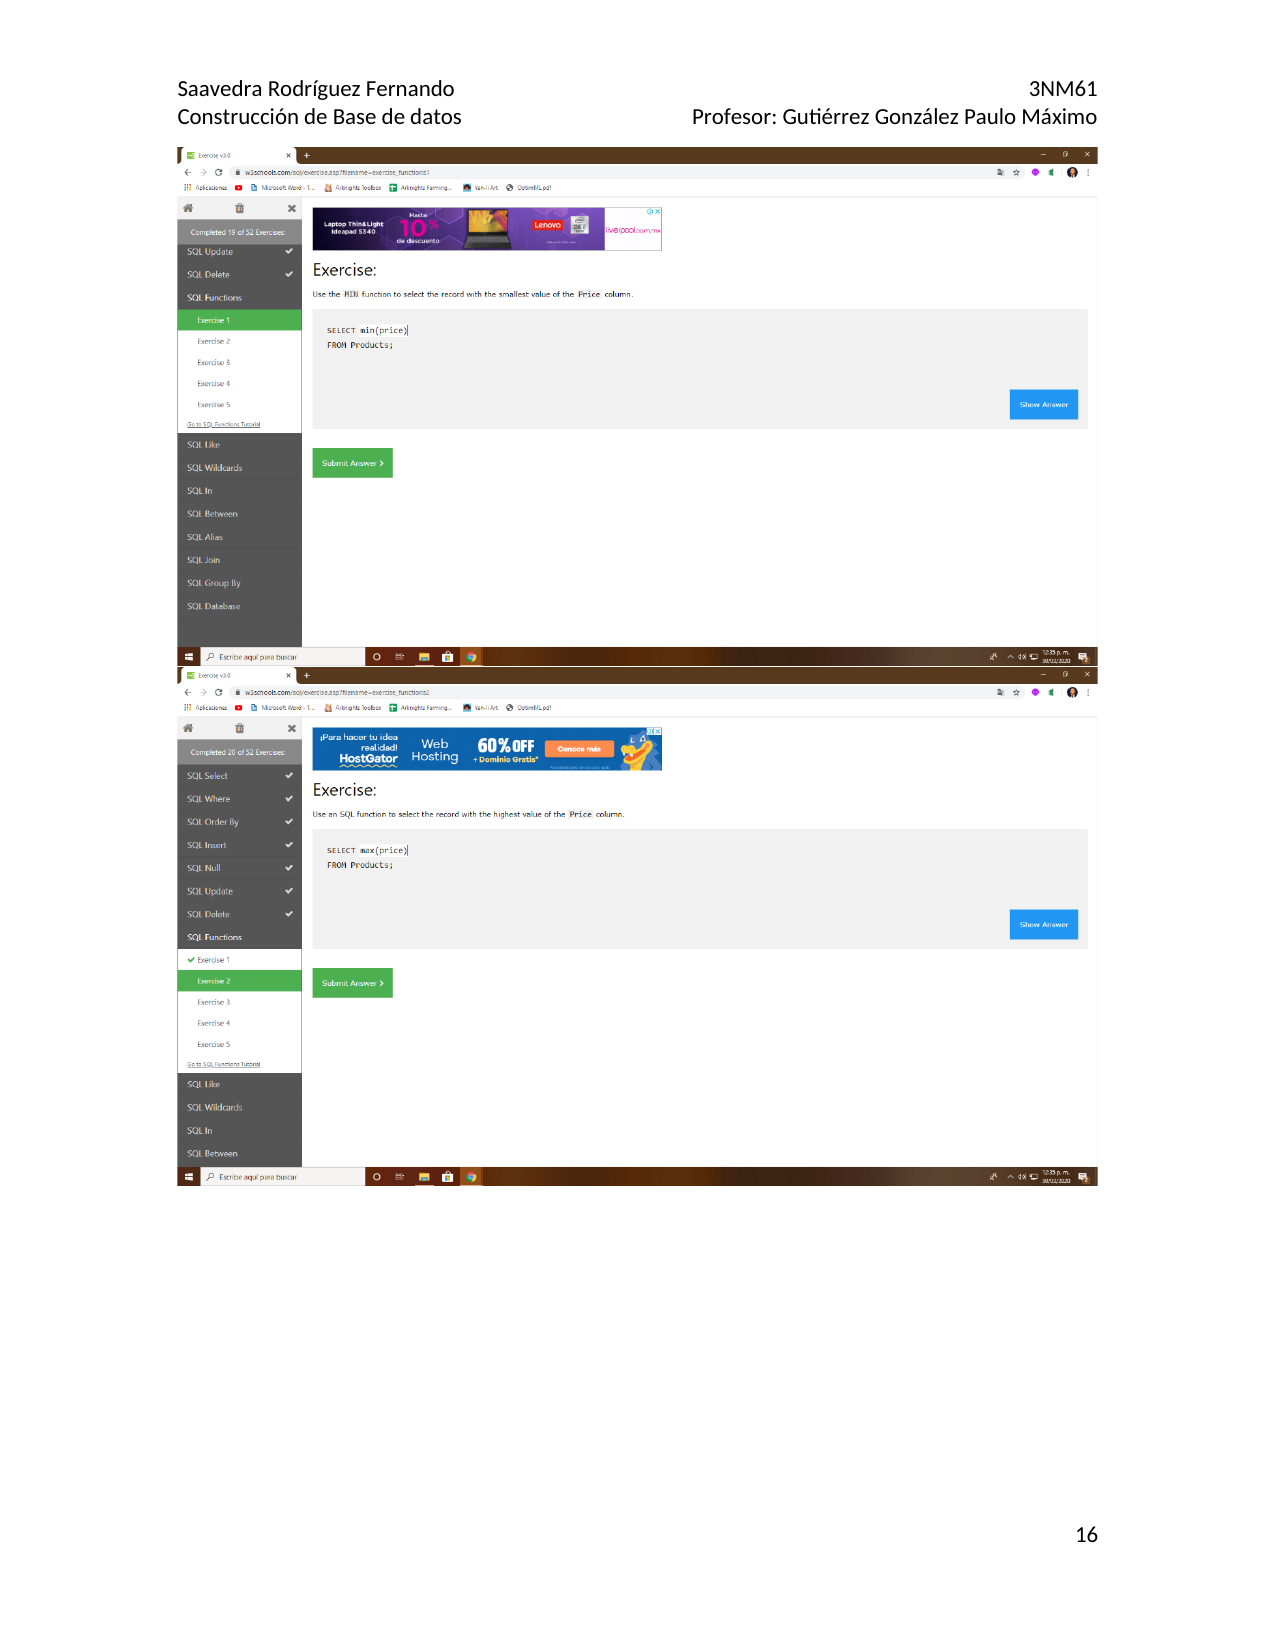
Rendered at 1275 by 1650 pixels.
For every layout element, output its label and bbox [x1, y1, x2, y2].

picture [177, 147, 1098, 666]
picture [177, 667, 1098, 1186]
